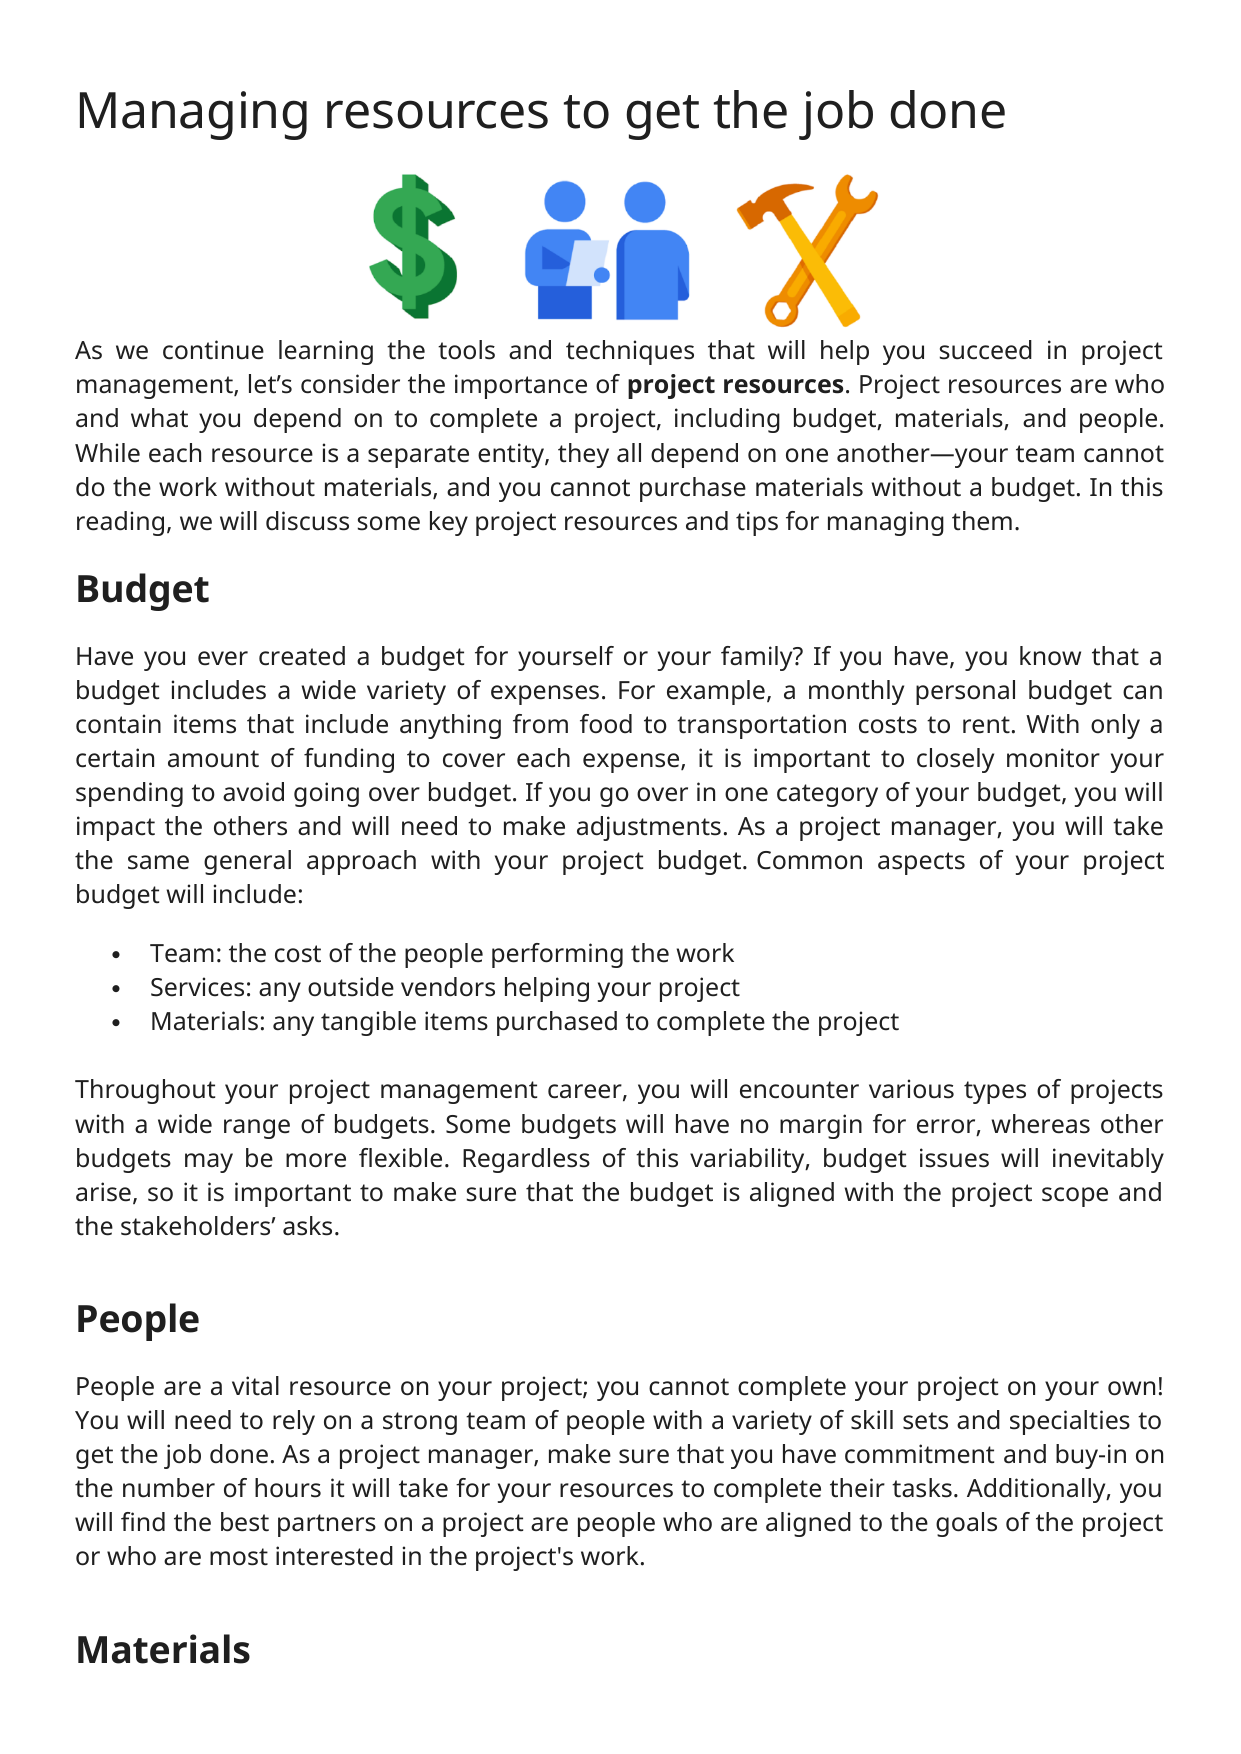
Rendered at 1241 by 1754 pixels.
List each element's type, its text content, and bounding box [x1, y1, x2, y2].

text Budget [75, 562, 1165, 613]
text Throughout your project management career, you will encounter various types of projects with a wide range of budgets. Some budgets will have no margin for error, whereas other budgets may be more flexible. Regardless of this variability, budget issues will inevitably arise, so it is important to make sure that the budget is aligned with the project scope and the stakeholders’ asks. [75, 1038, 1165, 1242]
list Services: any outside vendors helping your project [112, 970, 1165, 1004]
text People [75, 1292, 1165, 1343]
list Materials: any tangible items purchased to complete the project [112, 1004, 1165, 1038]
text People are a vital resource on your project; you cannot complete your project on your own! You will need to rely on a strong team of people with a variety of skill sets and specialties to get the job done. As a project manager, make sure that you have commitment and buy-in on the number of hours it will take for your resources to complete their tasks. Additionally, you will find the best partners on a project are people who are aligned to the goals of the project or who are most interested in the project's work. [75, 1368, 1165, 1573]
list Team: the cost of the people performing the work [112, 936, 1165, 970]
text Materials [75, 1623, 1165, 1674]
text Have you ever created a budget for yourself or your family? If you have, you know that a budget includes a wide variety of expenses. For example, a monthly personal budget can contain items that include anything from food to transportation costs to rent. With only a certain amount of funding to cover each expense, it is important to closely monitor your spending to avoid going over budget. If you go over in one category of your budget, you will impact the others and will need to make adjustments. As a project manager, you will take the same general approach with your project budget. Common aspects of your project budget will include: [75, 638, 1165, 911]
text Managing resources to get the job done [75, 75, 1165, 143]
picture [359, 159, 882, 333]
text As we continue learning the tools and techniques that will help you succeed in project management, let’s consider the importance of project resources. Project resources are who and what you depend on to complete a project, including budget, materials, and people. While each resource is a separate entity, they all depend on one another—your team cannot do the work without materials, and you cannot purchase materials without a budget. In this reading, we will discuss some key project resources and tips for managing them. [75, 333, 1165, 537]
